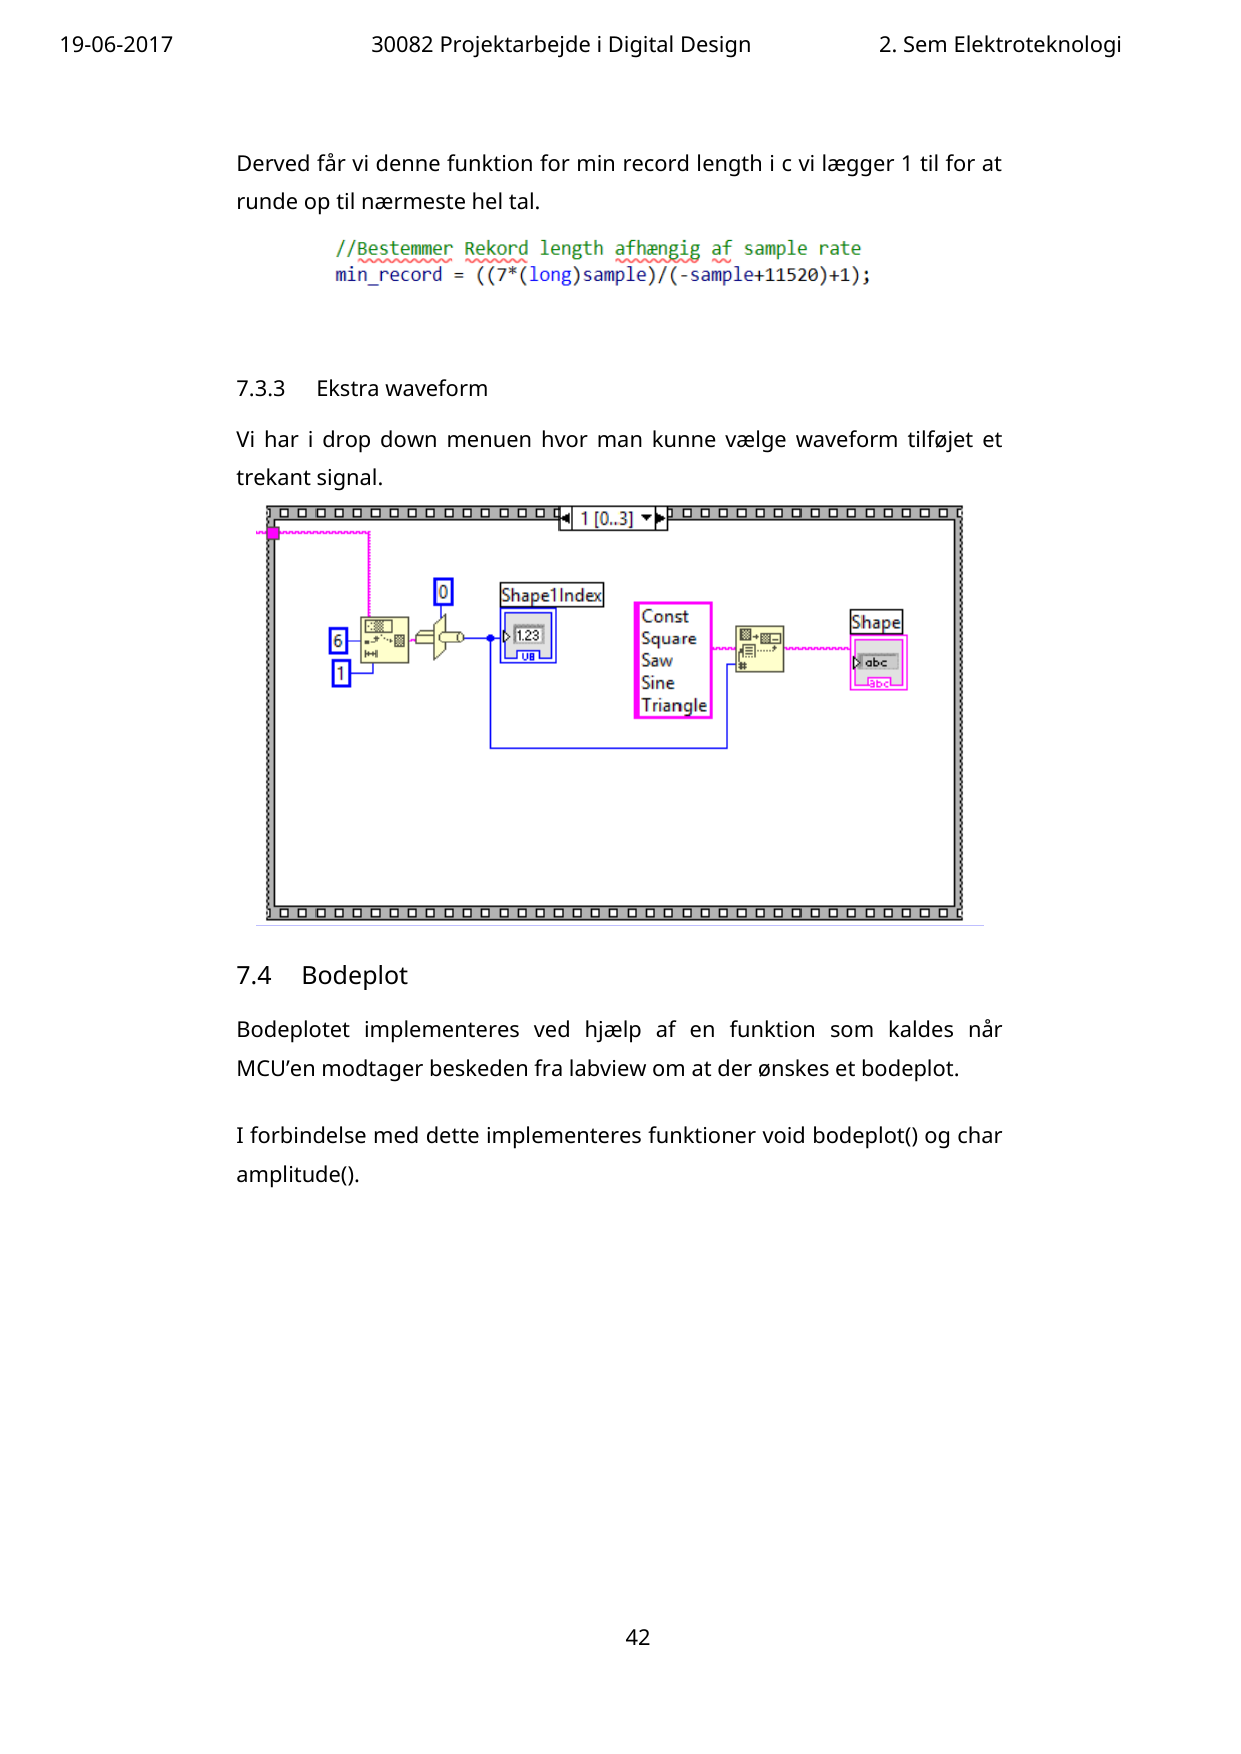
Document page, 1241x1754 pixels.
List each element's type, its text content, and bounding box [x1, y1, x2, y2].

text Vi har i drop down menuen hvor man kunne vælge waveform tilføjet et trekant signal. [236, 424, 1004, 492]
text Derved får vi denne funktion for min record length i c vi lægger 1 til for at runde op til nærmeste hel tal. [236, 148, 1004, 216]
subtitle Bodeplot [236, 957, 1004, 991]
subtitle Ekstra waveform [236, 373, 1004, 402]
text Bodeplotet implementeres ved hjælp af en funktion som kaldes når MCU’en modtager beskeden fra labview om at der ønskes et bodeplot. [236, 1014, 1004, 1083]
text I forbindelse med dette implementeres funktioner void bodeplot() og char amplitude(). [236, 1120, 1004, 1189]
picture [312, 224, 928, 313]
picture [256, 500, 984, 926]
